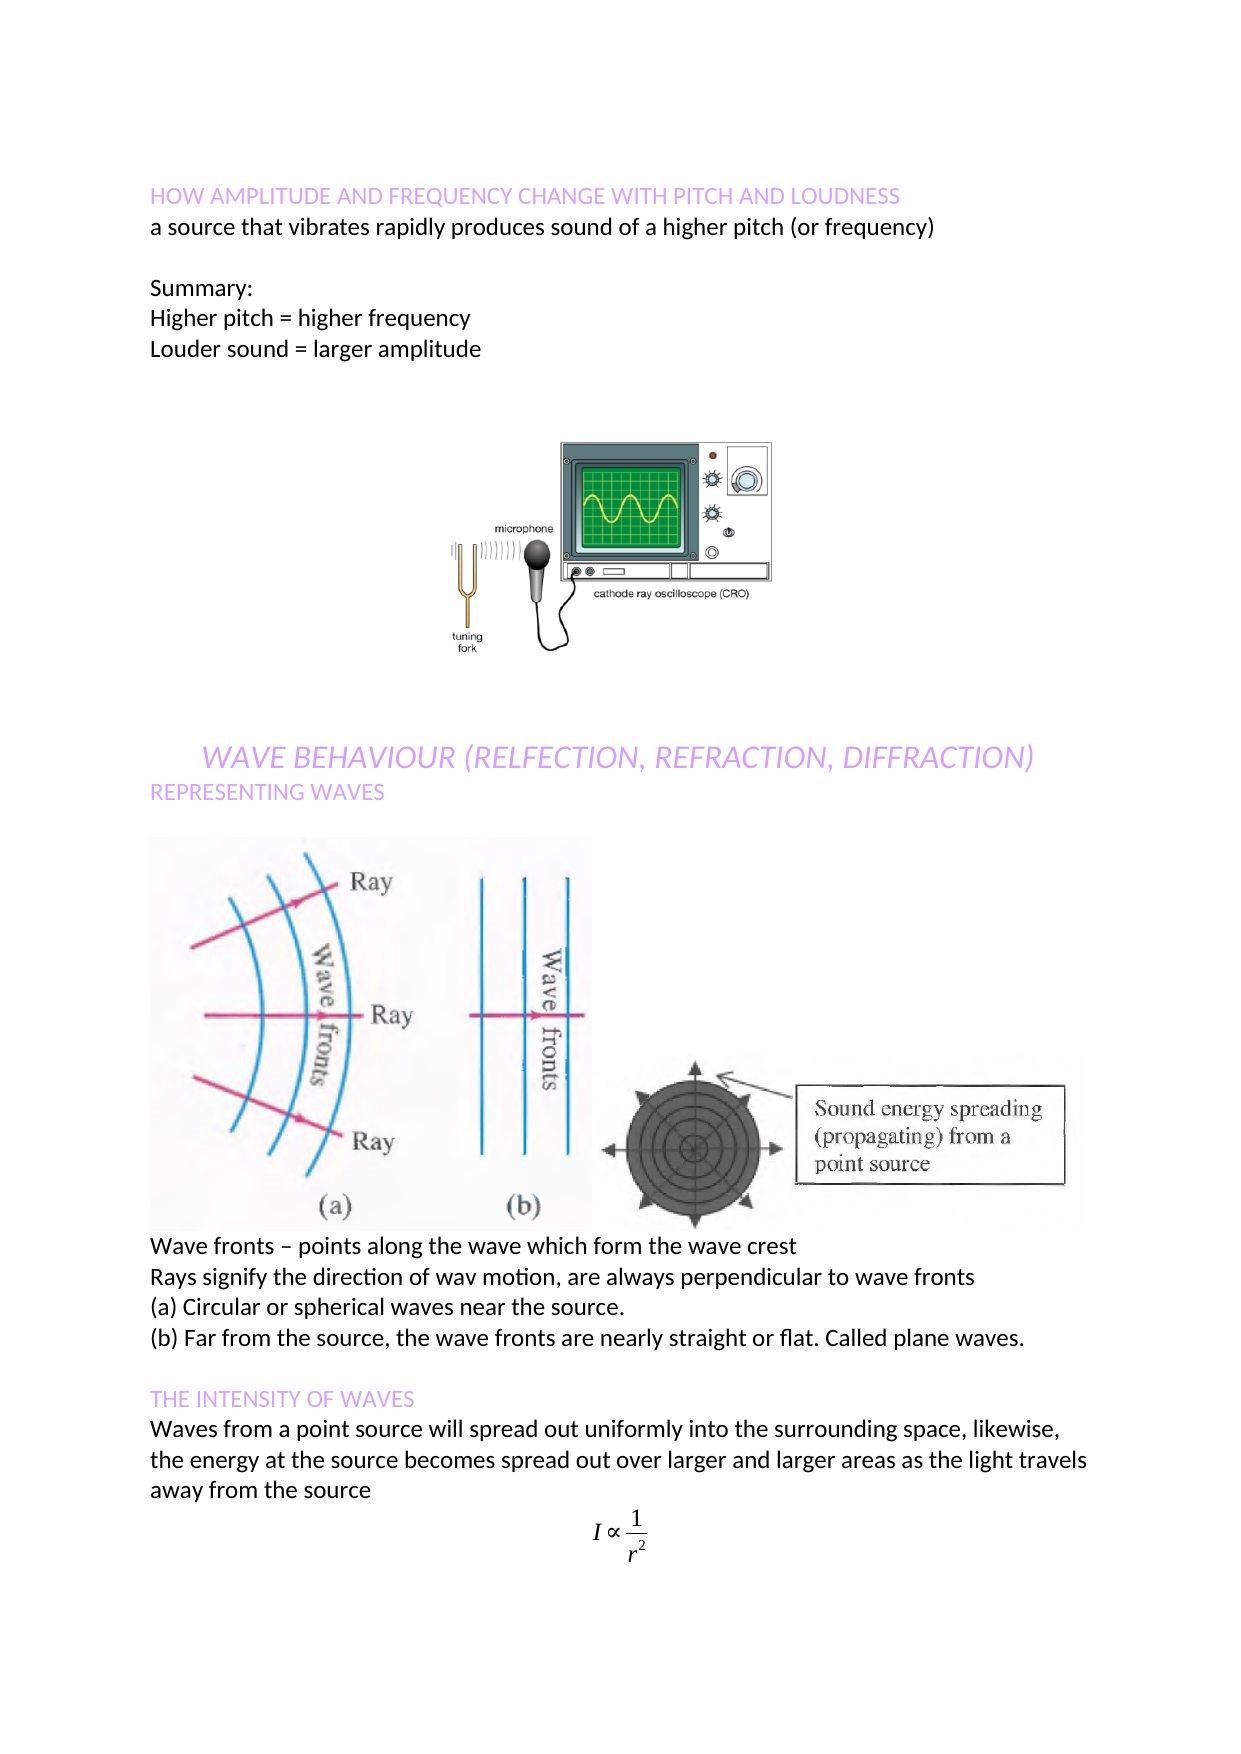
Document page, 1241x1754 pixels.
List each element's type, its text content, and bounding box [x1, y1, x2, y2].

text Summary: [150, 272, 1090, 303]
picture [150, 837, 1085, 1231]
text Waves from a point source will spread out uniformly into the surrounding space, likewise, the energy at the source becomes spread out over larger and larger areas as the light travels away from the source [150, 1413, 1090, 1505]
text Rays signify the direction of wav motion, are always perpendicular to wave fronts [150, 1261, 1090, 1291]
text (b) Far from the source, the wave fronts are nearly straight or flat. Called plane waves. [150, 1322, 1090, 1352]
text a source that vibrates rapidly produces sound of a higher pitch (or frequency) [150, 211, 1090, 242]
text Wave fronts – points along the wave which form the wave crest [150, 1230, 1090, 1261]
subtitle WAVE BEHAVIOUR (RELFECTION, REFRACTION, DIFFRACTION) [150, 736, 1090, 776]
text Louder sound = larger amplitude [150, 333, 1090, 364]
subtitle THE INTENSITY OF WAVES [150, 1383, 1090, 1413]
text Higher pitch = higher frequency [150, 303, 1090, 333]
subtitle REPRESENTING WAVES [150, 776, 1090, 807]
subtitle HOW AMPLITUDE AND FREQUENCY CHANGE WITH PITCH AND LOUDNESS [150, 181, 1090, 211]
picture [414, 363, 826, 701]
text (a) Circular or spherical waves near the source. [150, 1291, 1090, 1322]
